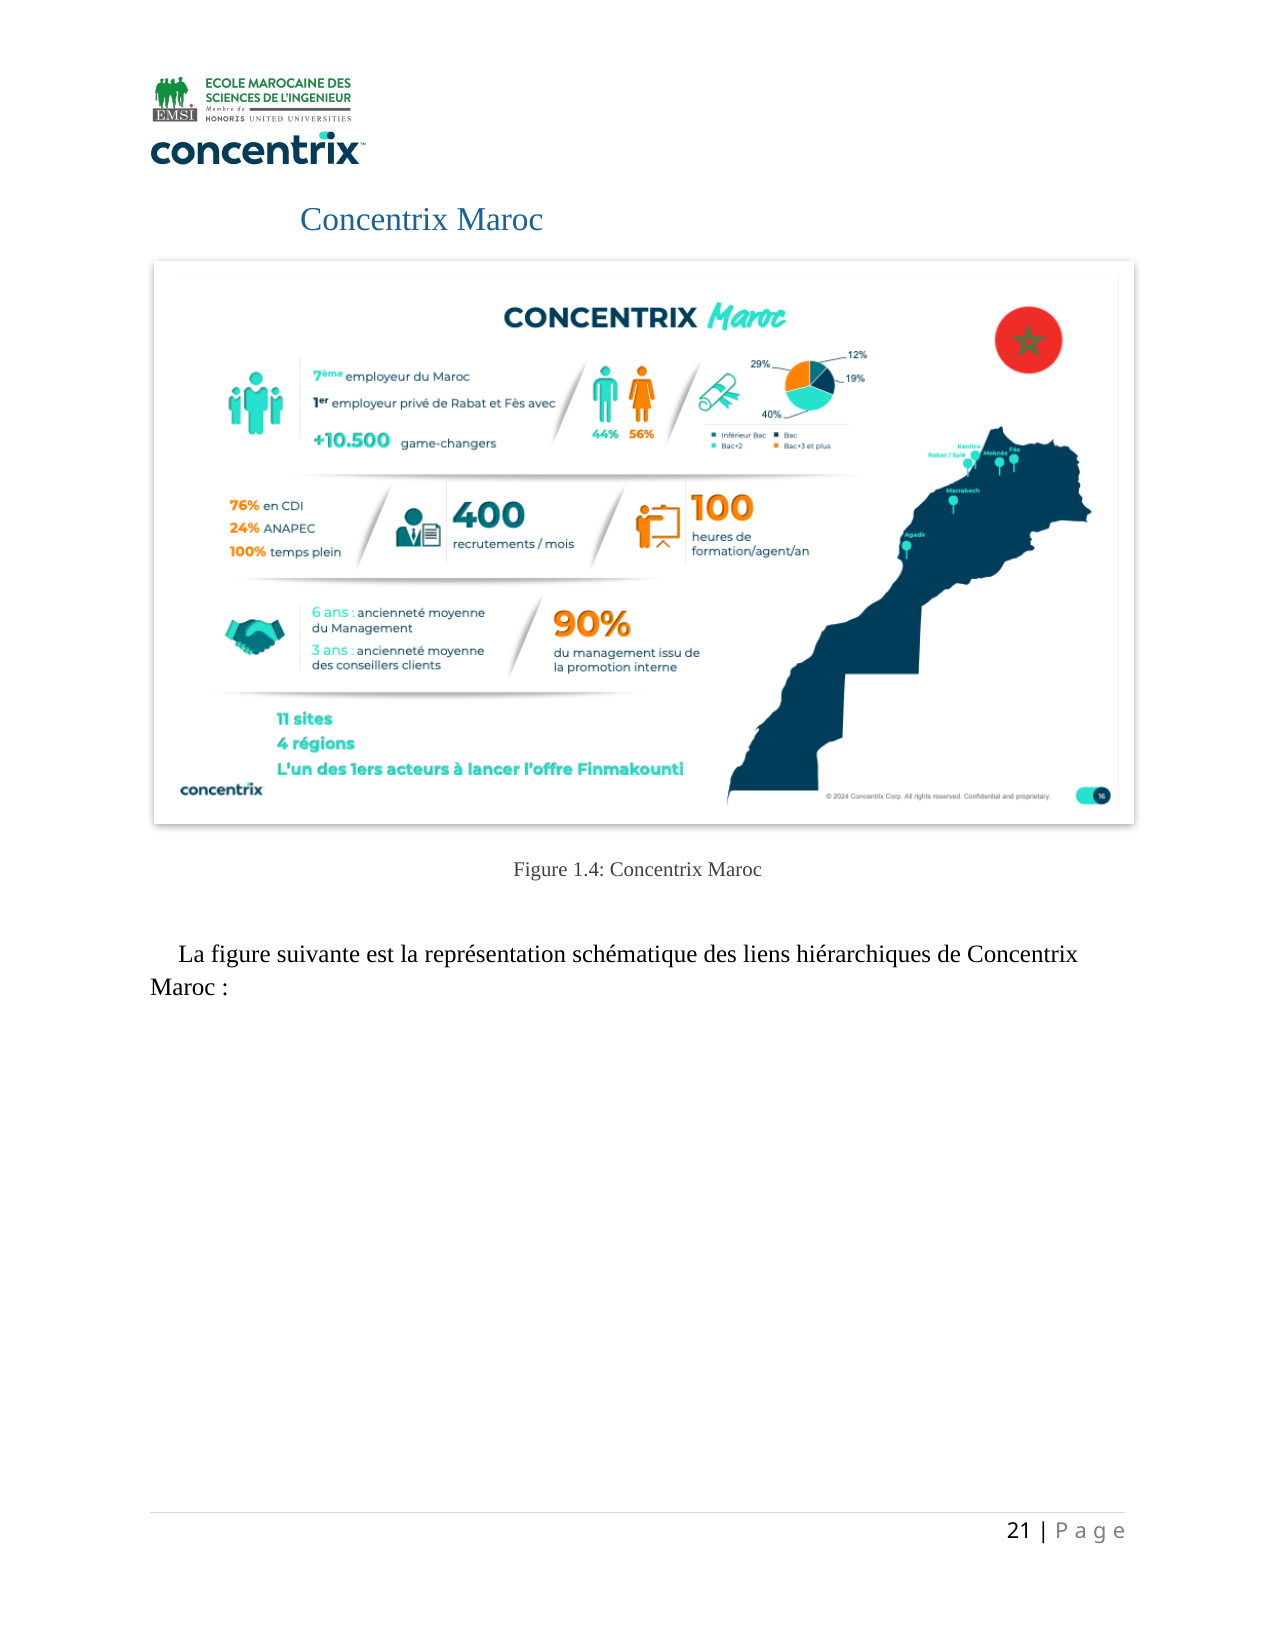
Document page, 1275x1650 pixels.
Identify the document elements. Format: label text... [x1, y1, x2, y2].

picture [150, 75, 368, 170]
text Figure 1.4: Concentrix Maroc [150, 857, 1125, 881]
subtitle Concentrix Maroc [225, 199, 1125, 238]
picture [169, 276, 1119, 809]
text La figure suivante est la représentation schématique des liens hiérarchiques de Concentrix Maroc : [150, 939, 1125, 1000]
